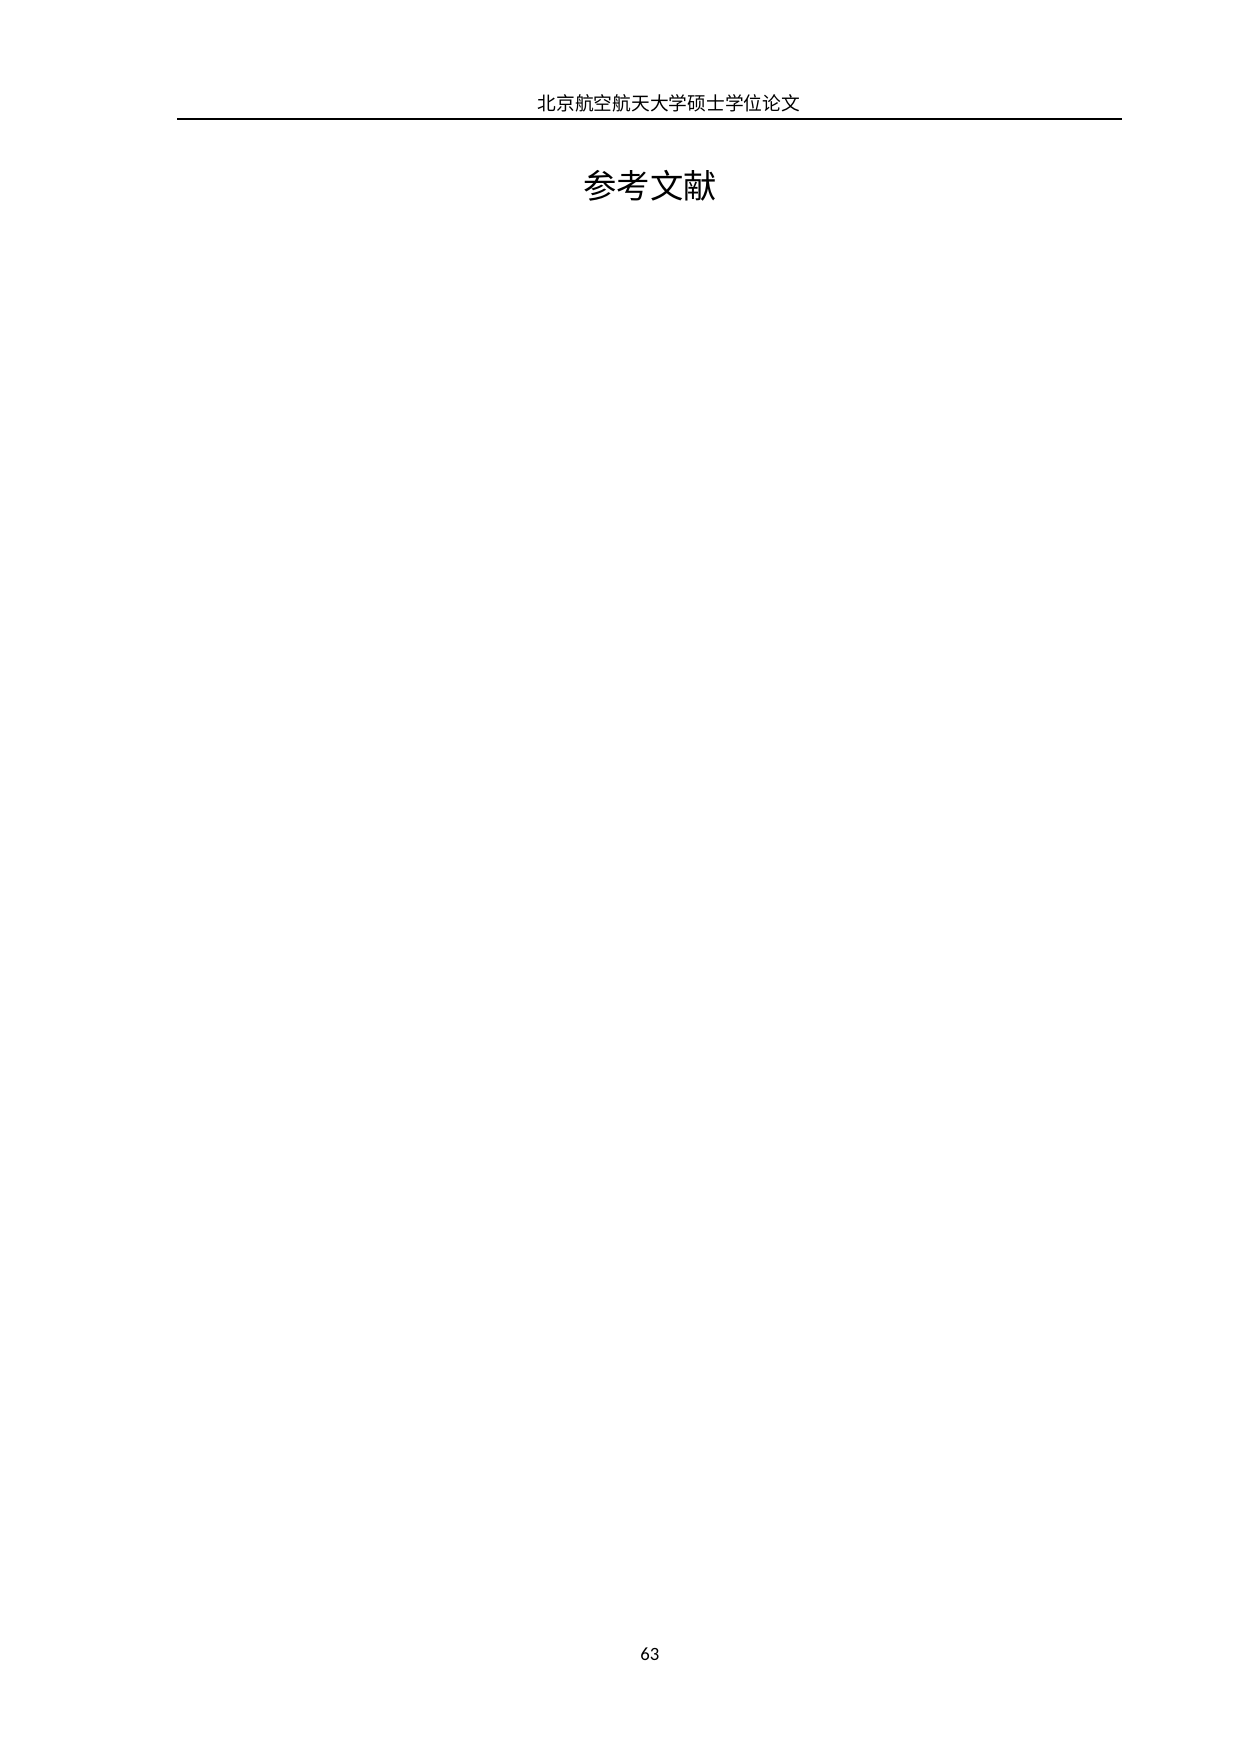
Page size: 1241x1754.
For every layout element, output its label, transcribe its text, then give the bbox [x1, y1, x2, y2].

subtitle 参考文献 [177, 160, 1122, 208]
